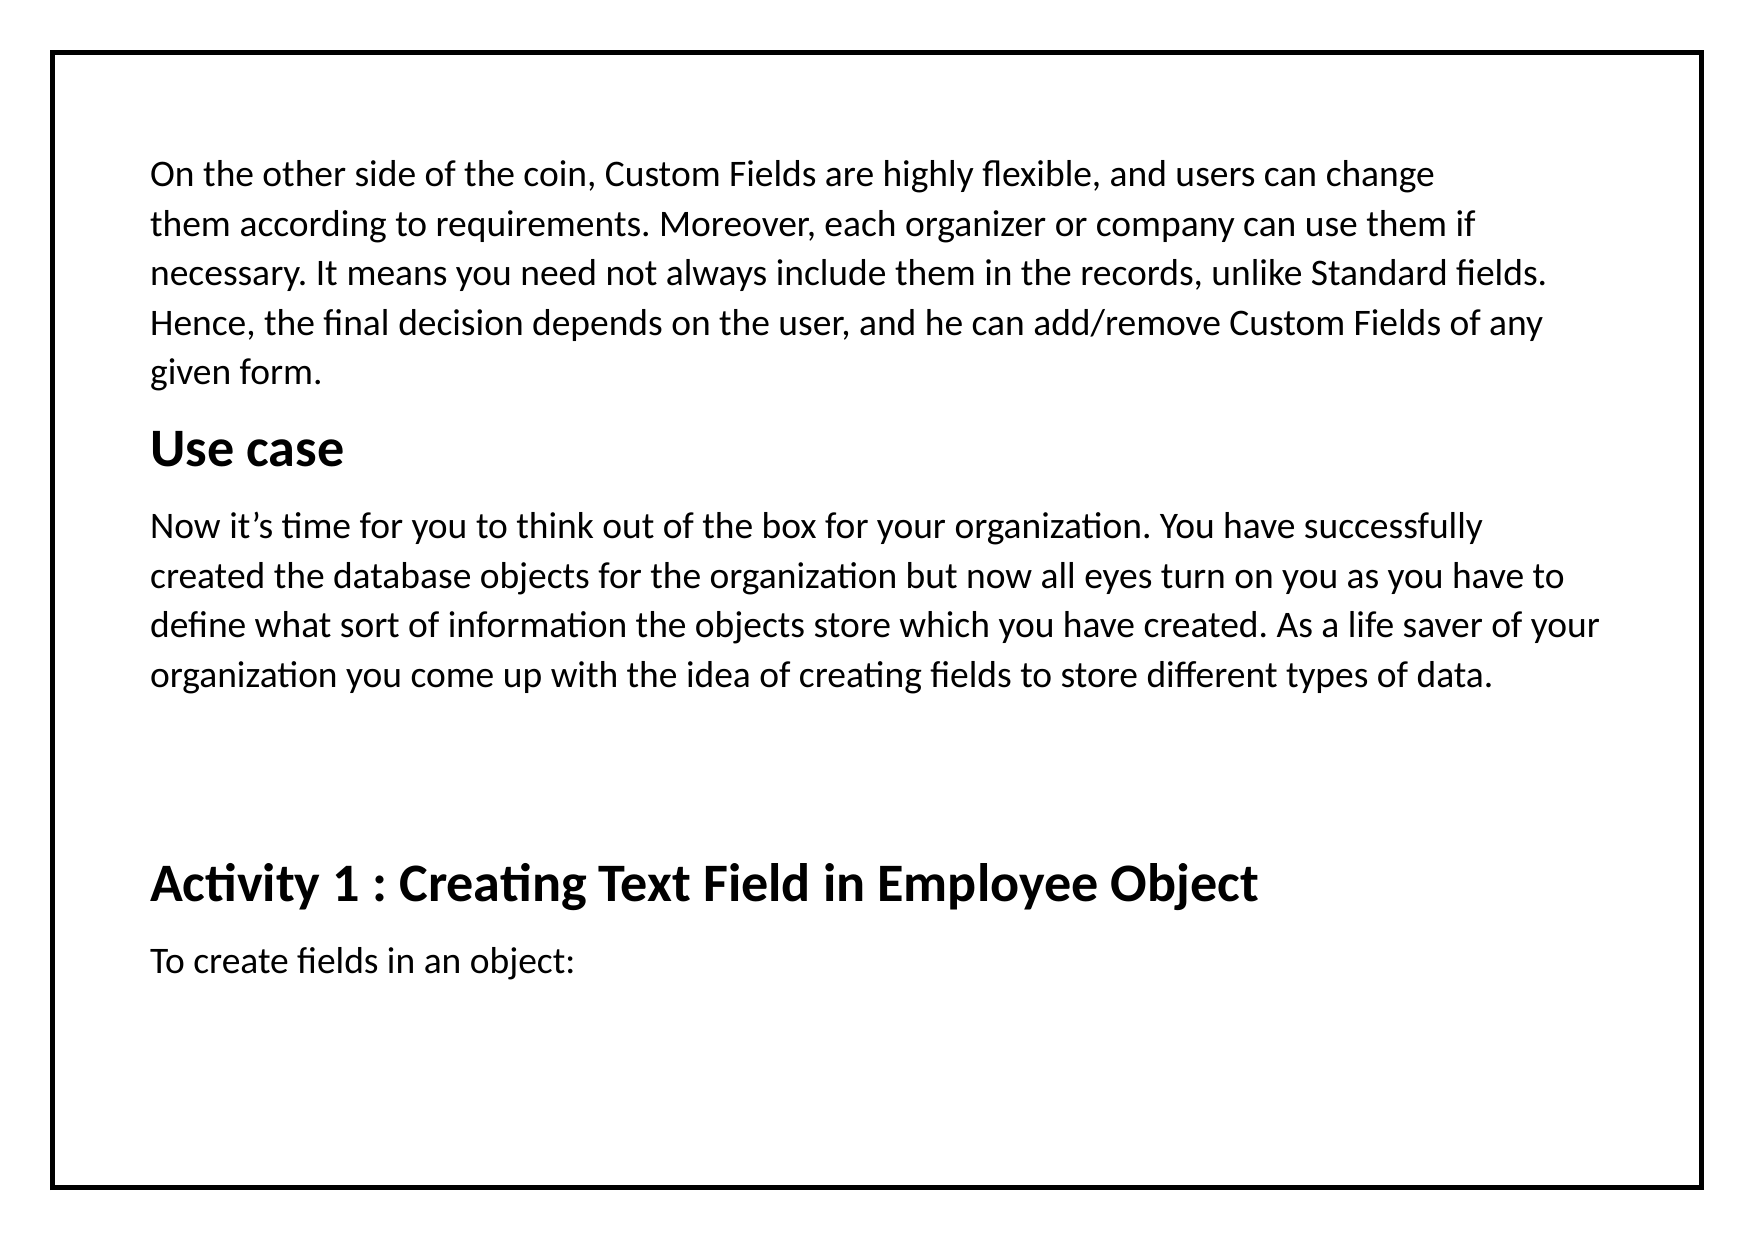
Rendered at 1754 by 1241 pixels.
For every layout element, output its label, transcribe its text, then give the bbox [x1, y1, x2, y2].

text Use case [150, 414, 1604, 480]
text Activity 1 : Creating Text Field in Employee Object [150, 849, 1604, 915]
text On the other side of the coin, Custom Fields are highly flexible, and users can change them according to requirements. Moreover, each organizer or company can use them if necessary. It means you need not always include them in the records, unlike Standard fields. Hence, the final decision depends on the user, and he can add/remove Custom Fields of any given form. [150, 150, 1604, 394]
text Now it’s time for you to think out of the box for your organization. You have successfully created the database objects for the organization but now all eyes turn on you as you have to define what sort of information the objects store which you have created. As a life saver of your organization you come up with the idea of creating fields to store different types of data. [150, 502, 1604, 696]
text To create fields in an object: [150, 937, 1604, 983]
